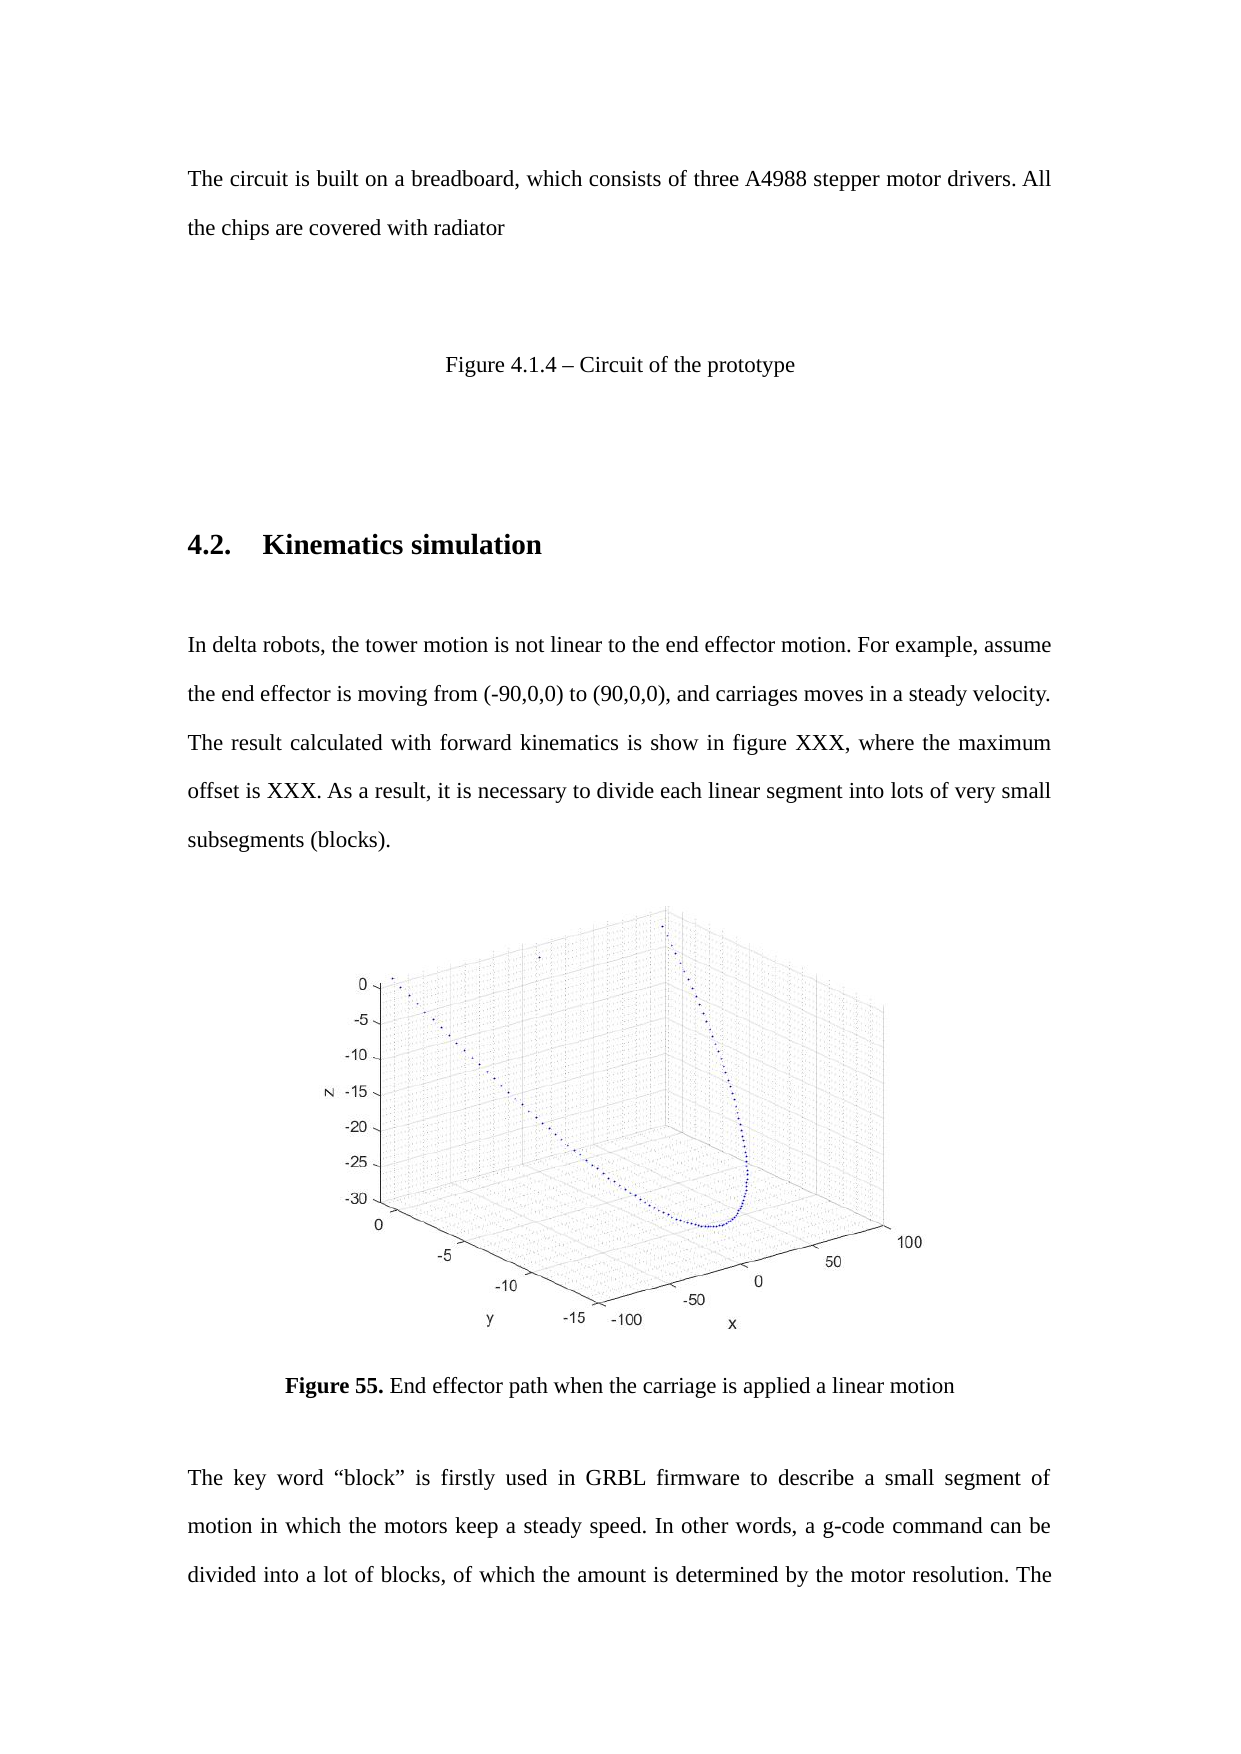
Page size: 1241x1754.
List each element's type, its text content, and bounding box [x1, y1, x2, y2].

picture [295, 868, 945, 1357]
text Figure 55. End effector path when the carriage is applied a linear motion [187, 1369, 1053, 1402]
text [187, 1461, 1053, 1591]
text Figure 4.1.4 – Circuit of the prototype [187, 348, 1053, 380]
text The circuit is built on a breadboard, which consists of three A4988 stepper motor drivers. All the chips are covered with radiator [187, 162, 1053, 243]
subtitle Kinematics simulation [187, 512, 1053, 577]
text In delta robots, the tower motion is not linear to the end effector motion. For example, assume the end effector is moving from (-90,0,0) to (90,0,0), and carriages moves in a steady velocity. The result calculated with forward kinematics is show in figure XXX, where the maximum offset is XXX. As a result, it is necessary to divide each linear segment into lots of very small subsegments (blocks). [187, 628, 1053, 856]
